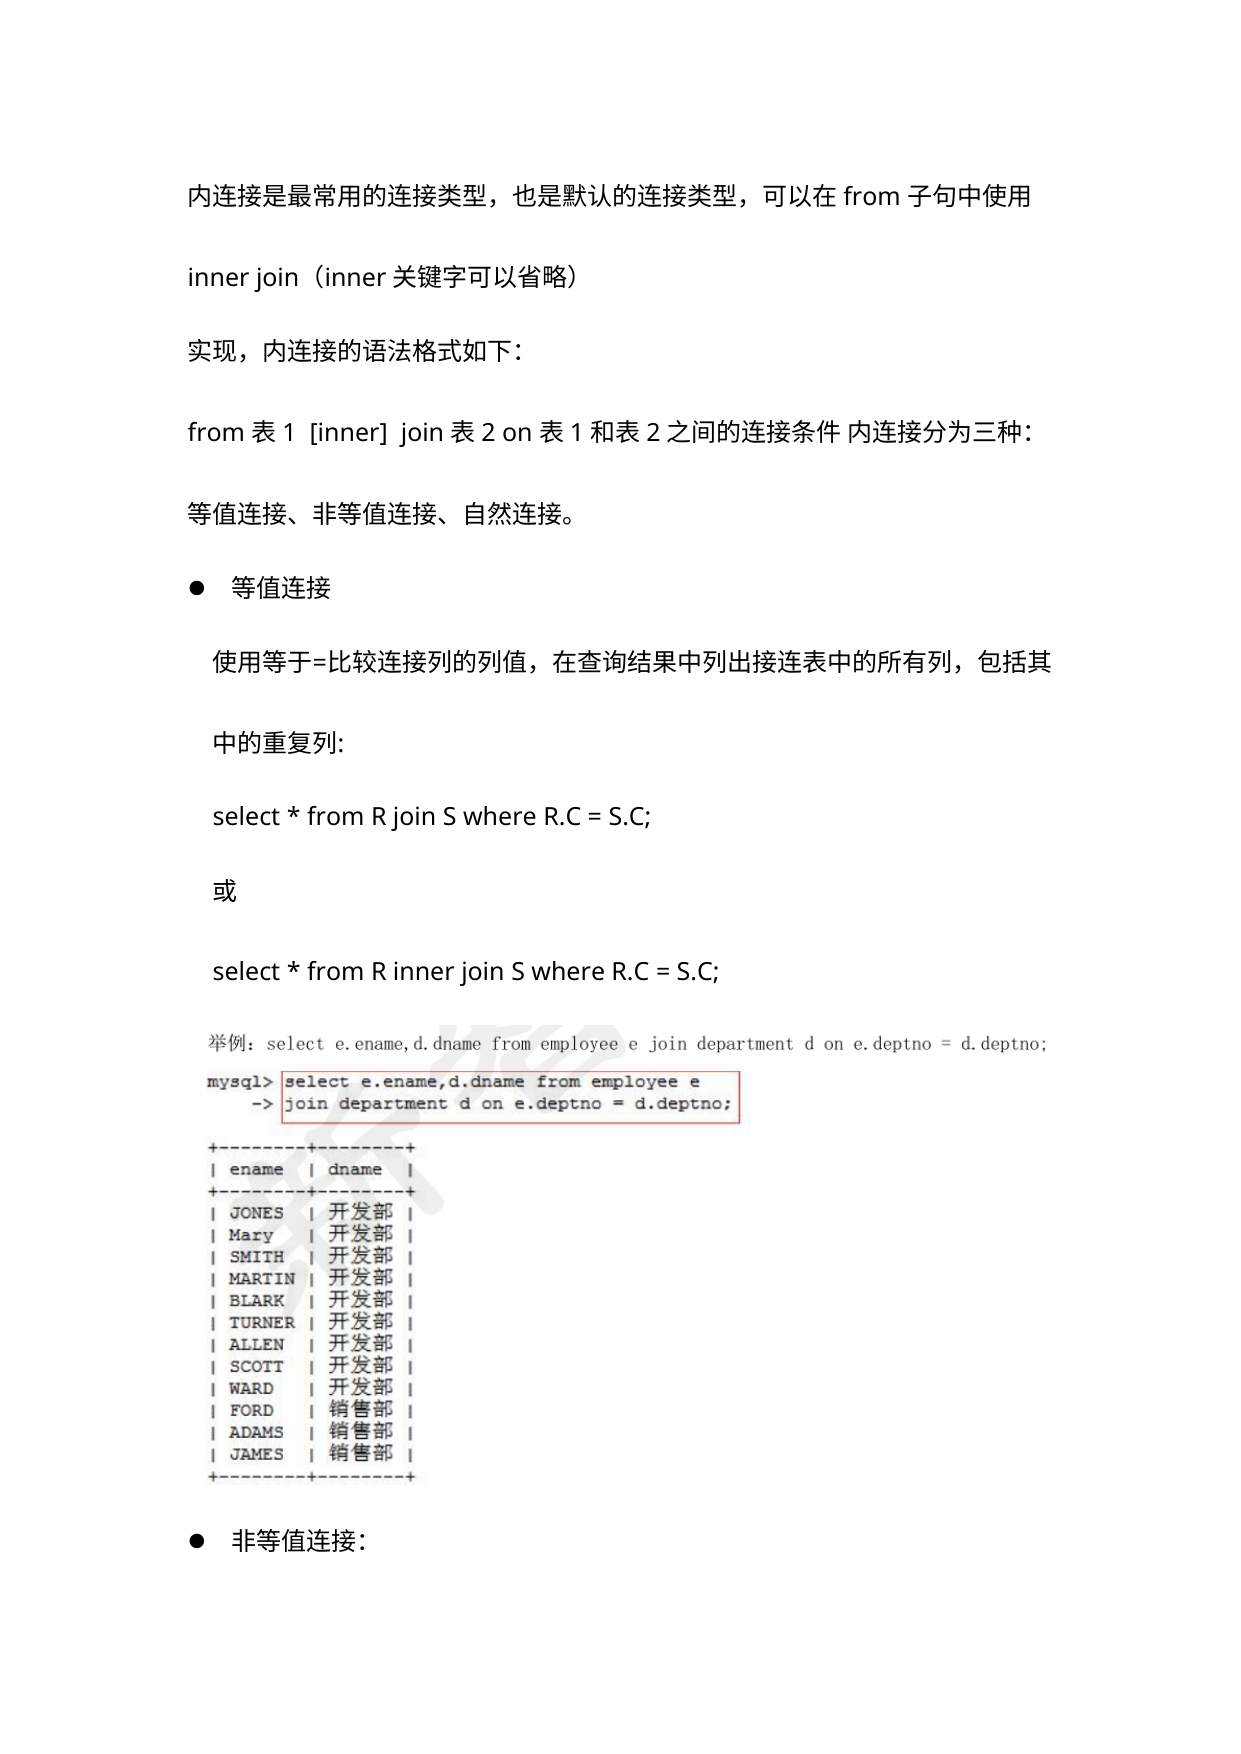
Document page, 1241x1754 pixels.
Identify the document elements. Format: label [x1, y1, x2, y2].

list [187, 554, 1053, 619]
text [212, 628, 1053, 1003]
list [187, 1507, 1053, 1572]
picture [187, 1025, 1053, 1485]
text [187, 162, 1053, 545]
